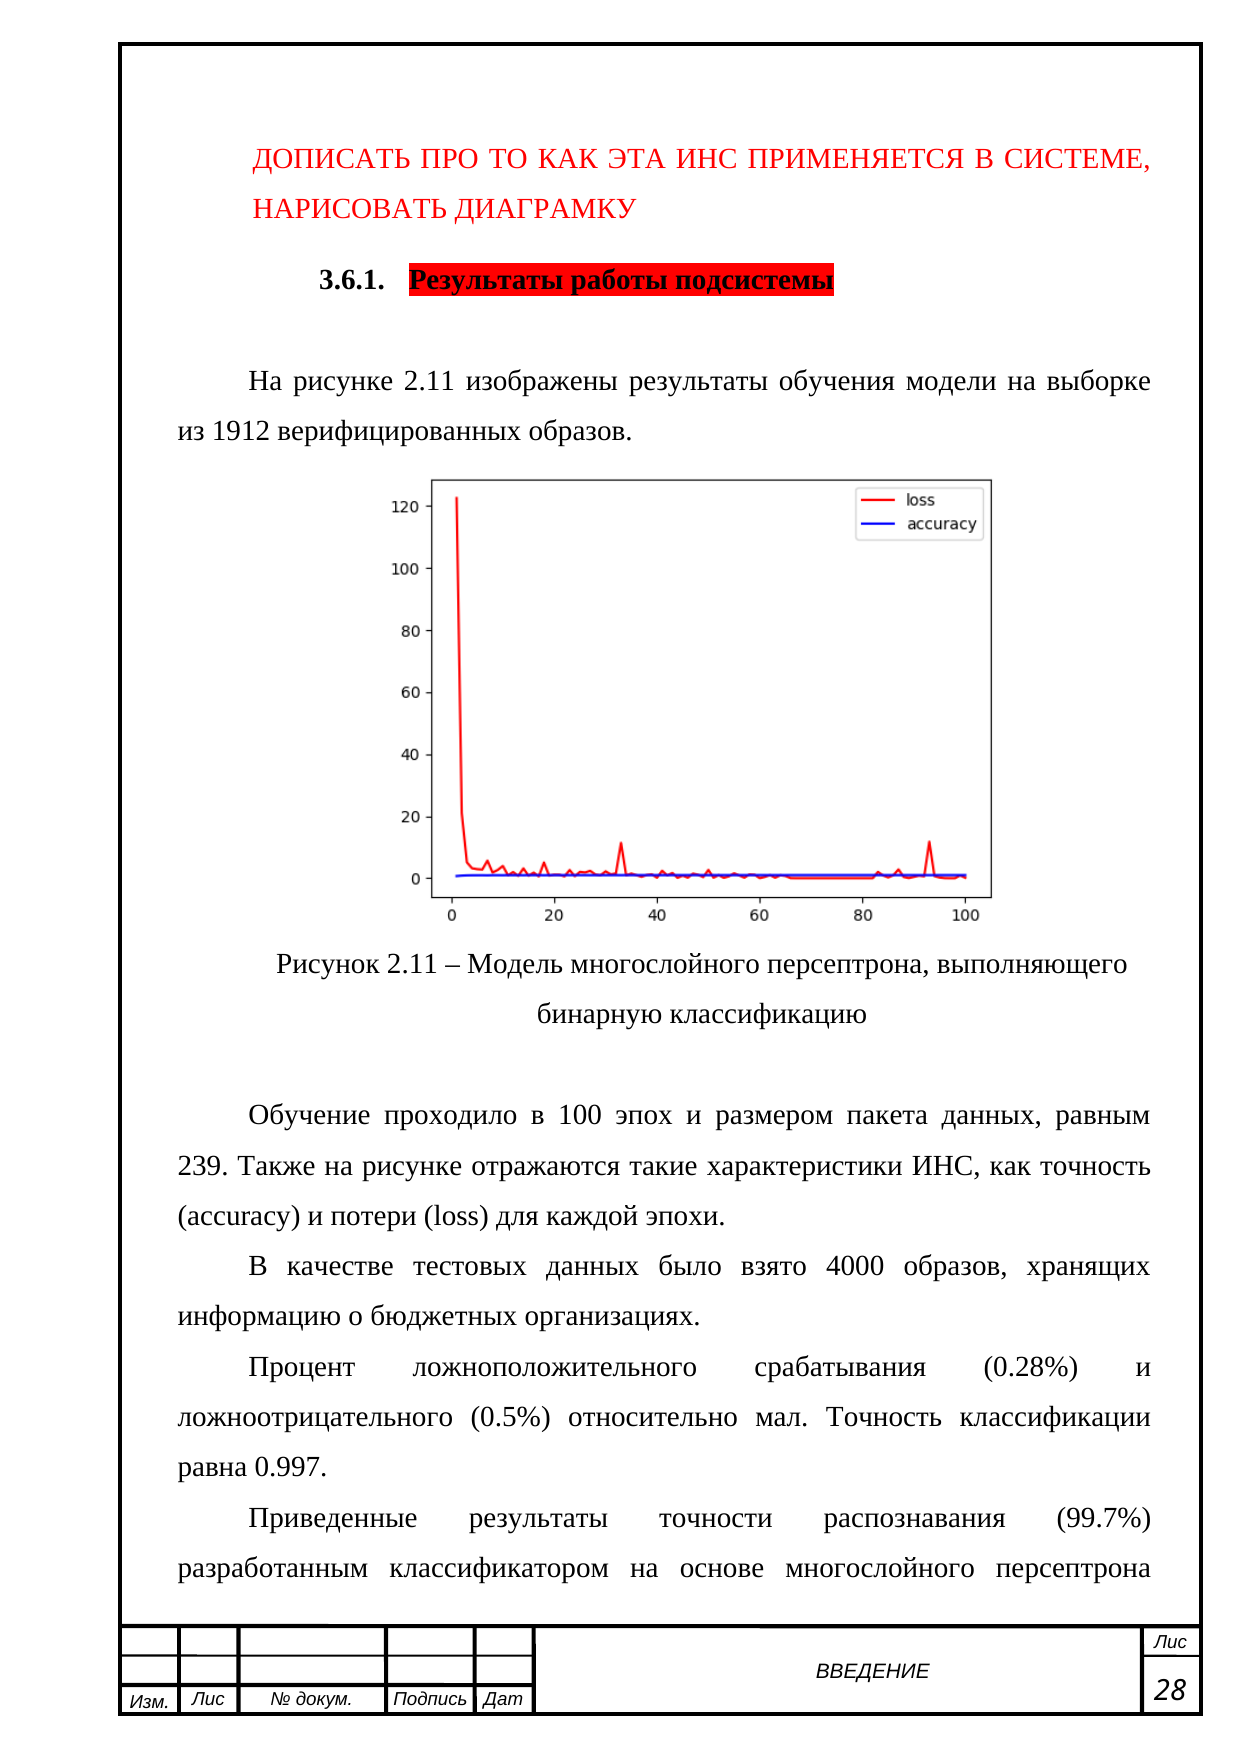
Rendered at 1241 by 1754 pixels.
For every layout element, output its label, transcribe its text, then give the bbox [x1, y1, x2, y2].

text В качестве тестовых данных было взято 4000 образов, хранящих информацию о бюджетных организациях. [177, 1248, 1152, 1332]
text Процент ложноположительного срабатывания (0.28%) и ложноотрицательного (0.5%) относительно мал. Точность классификации равна 0.997. [177, 1349, 1152, 1483]
subtitle Результаты работы подсистемы [319, 262, 1152, 296]
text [177, 1500, 1152, 1584]
text Рисунок 2.11 – Модель многослойного персептрона, выполняющего бинарную классификацию [252, 946, 1152, 1030]
text Обучение проходило в 100 эпох и размером пакета данных, равным 239. Также на рисунке отражаются такие характеристики ИНС, как точность (accuracy) и потери (loss) для каждой эпохи. [177, 1097, 1152, 1231]
text ДОПИСАТЬ ПРО ТО КАК ЭТА ИНС ПРИМЕНЯЕТСЯ В СИСТЕМЕ, НАРИСОВАТЬ ДИАГРАМКУ [252, 141, 1152, 225]
picture [341, 463, 1063, 930]
text На рисунке 2.11 изображены результаты обучения модели на выборке из 1912 верифицированных образов. [177, 363, 1152, 447]
